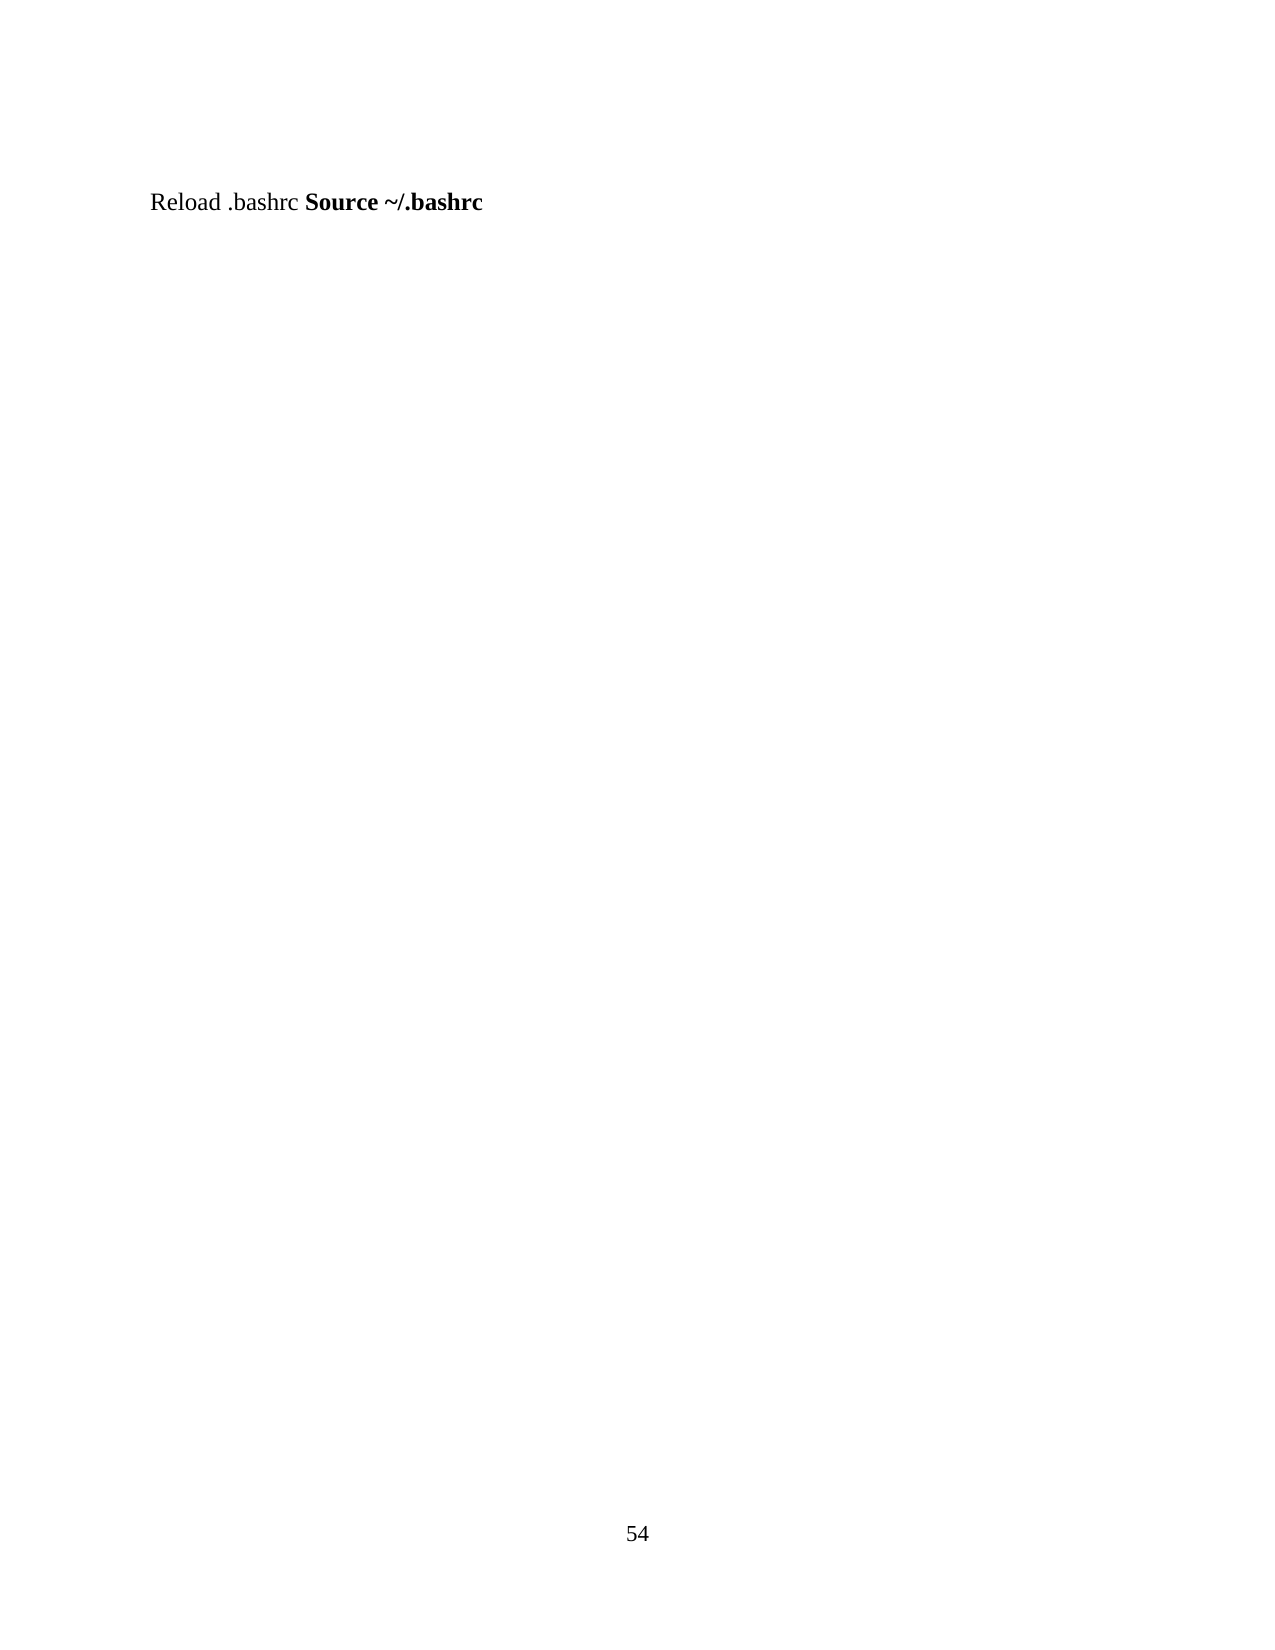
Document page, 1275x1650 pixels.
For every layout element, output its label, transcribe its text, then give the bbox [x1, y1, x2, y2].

text Reload .bashrc Source ~/.bashrc [150, 187, 1210, 216]
